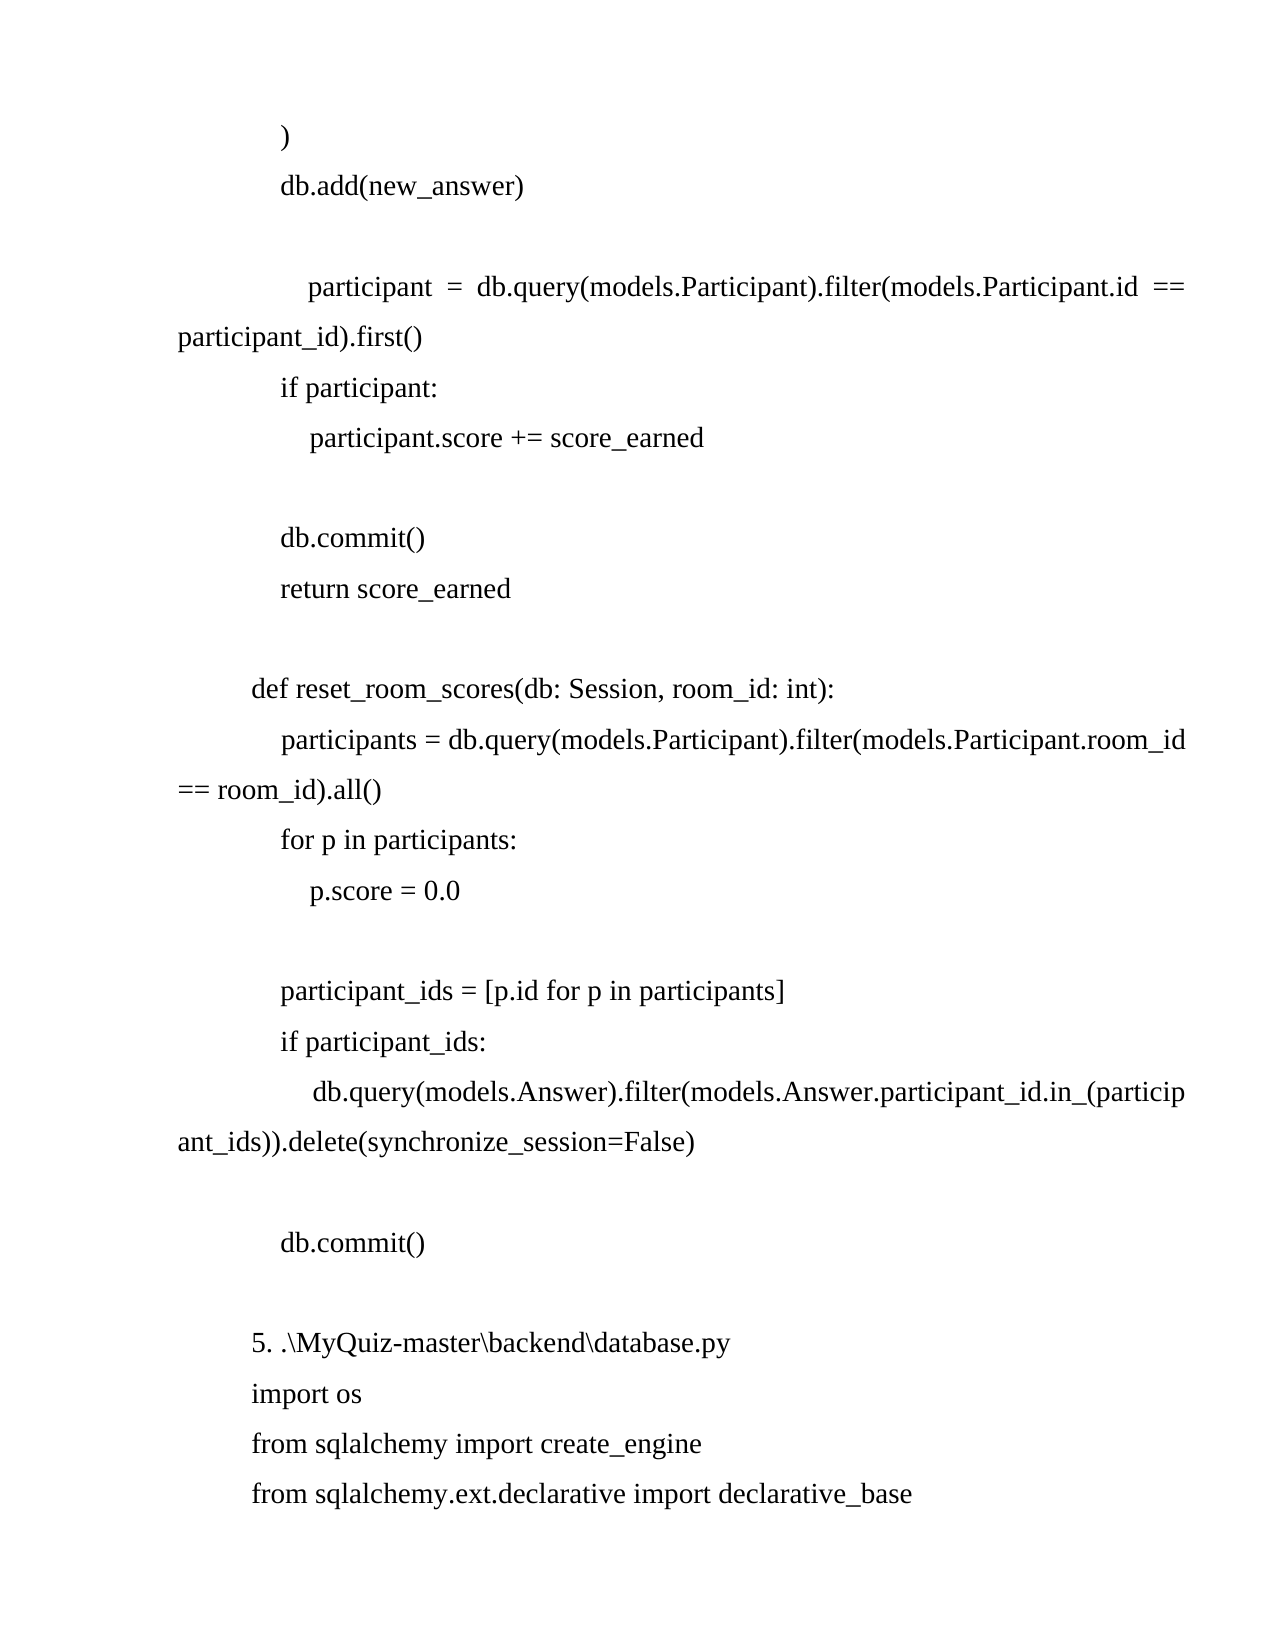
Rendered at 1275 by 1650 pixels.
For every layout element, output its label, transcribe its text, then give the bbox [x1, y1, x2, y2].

text db.commit() [177, 1225, 1186, 1258]
text db.commit() [177, 521, 1186, 554]
text participants = db.query(models.Participant).filter(models.Participant.room_id == room_id).all() [177, 722, 1186, 806]
text db.query(models.Answer).filter(models.Answer.participant_id.in_(participant_ids)).delete(synchronize_session=False) [177, 1074, 1186, 1158]
text for p in participants: [177, 822, 1186, 856]
text 5. .\MyQuiz-master\backend\database.py [177, 1326, 1186, 1359]
text p.score = 0.0 [177, 873, 1186, 906]
text participant_ids = [p.id for p in participants] [177, 973, 1186, 1007]
text db.add(new_answer) [177, 168, 1186, 202]
text participant = db.query(models.Participant).filter(models.Participant.id == participant_id).first() [177, 269, 1186, 353]
text import os [177, 1376, 1186, 1409]
text participant.score += score_earned [177, 420, 1186, 453]
text if participant: [177, 370, 1186, 403]
text if participant_ids: [177, 1024, 1186, 1057]
text from sqlalchemy.ext.declarative import declarative_base [177, 1477, 1186, 1510]
text ) [177, 118, 1186, 152]
text def reset_room_scores(db: Session, room_id: int): [177, 672, 1186, 705]
text return score_earned [177, 571, 1186, 604]
text from sqlalchemy import create_engine [177, 1426, 1186, 1460]
